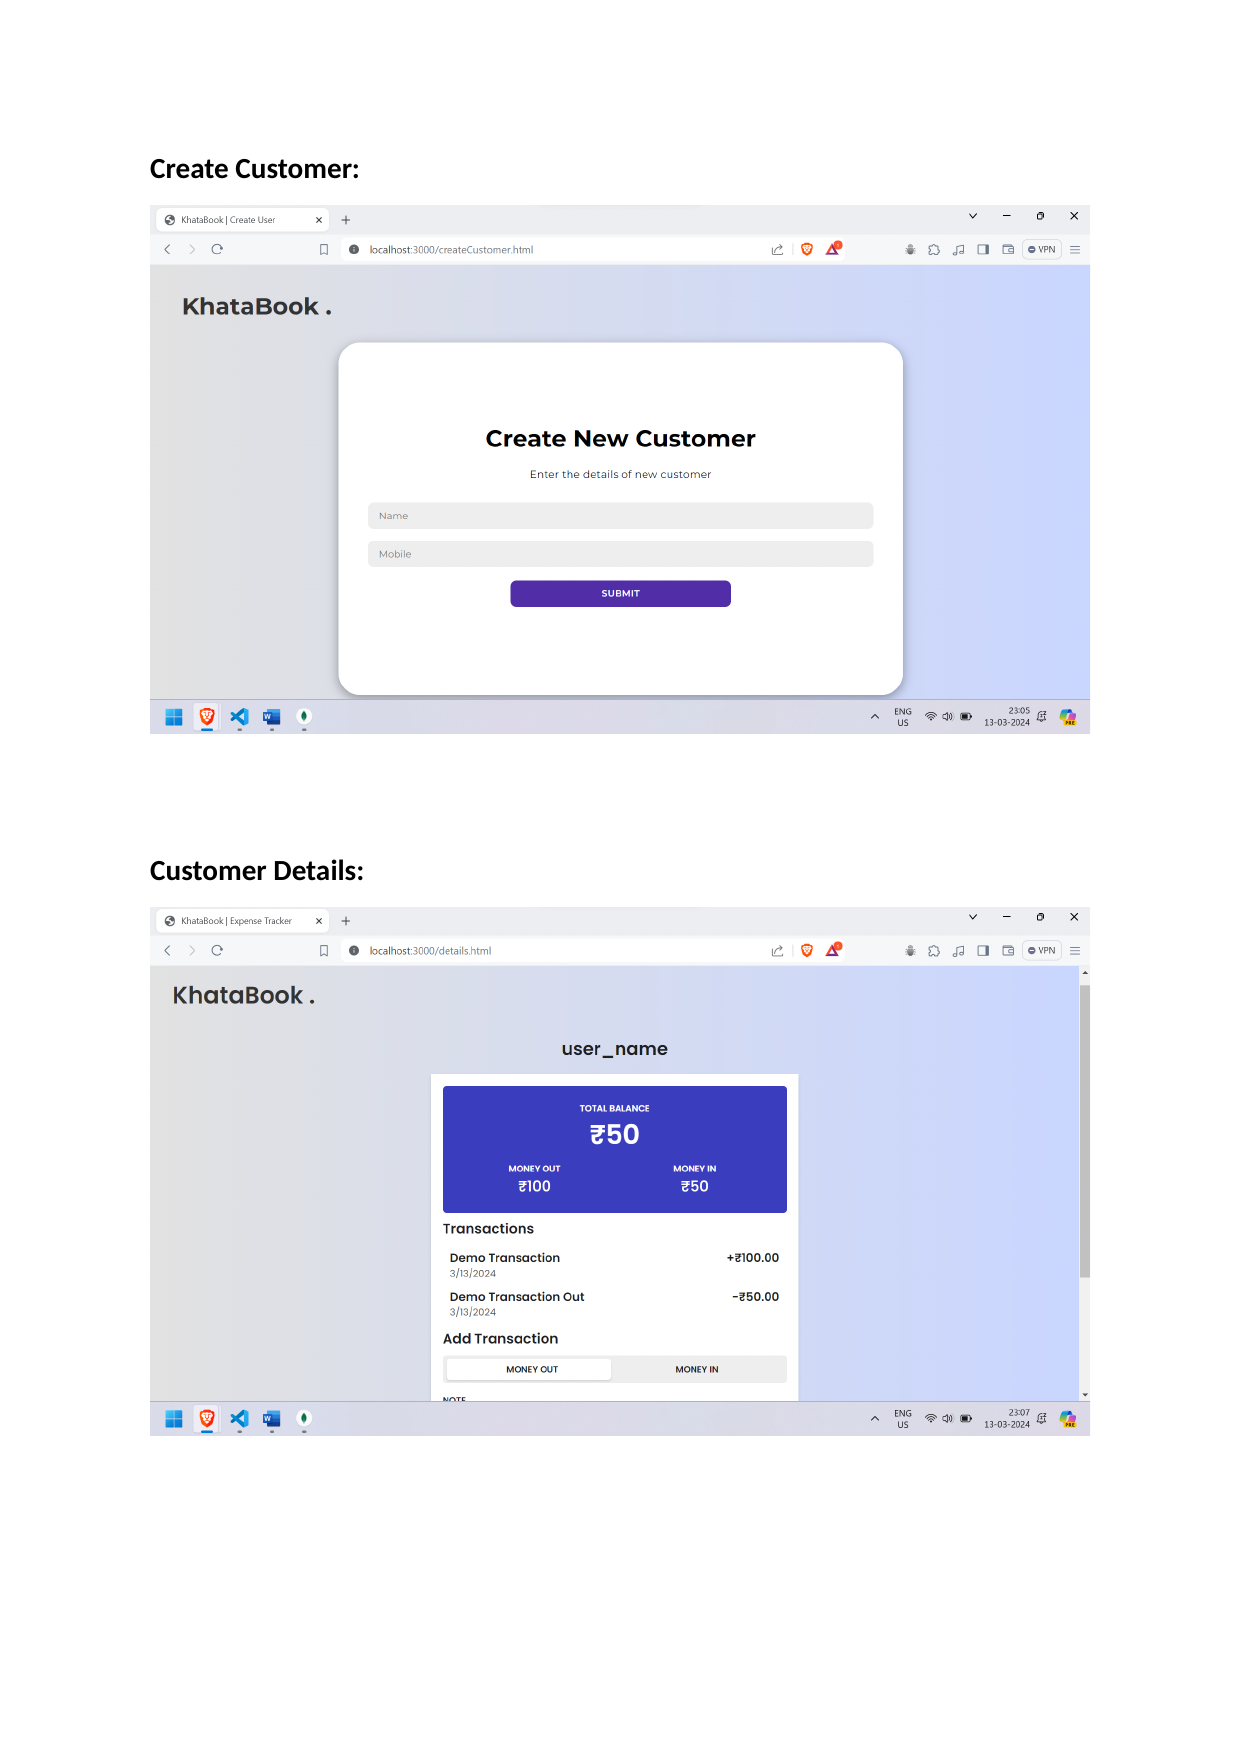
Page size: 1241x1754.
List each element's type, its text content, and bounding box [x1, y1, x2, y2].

picture [150, 907, 1091, 1436]
picture [150, 205, 1091, 734]
text Customer Details: [150, 852, 1090, 888]
text Create Customer: [150, 150, 1090, 186]
